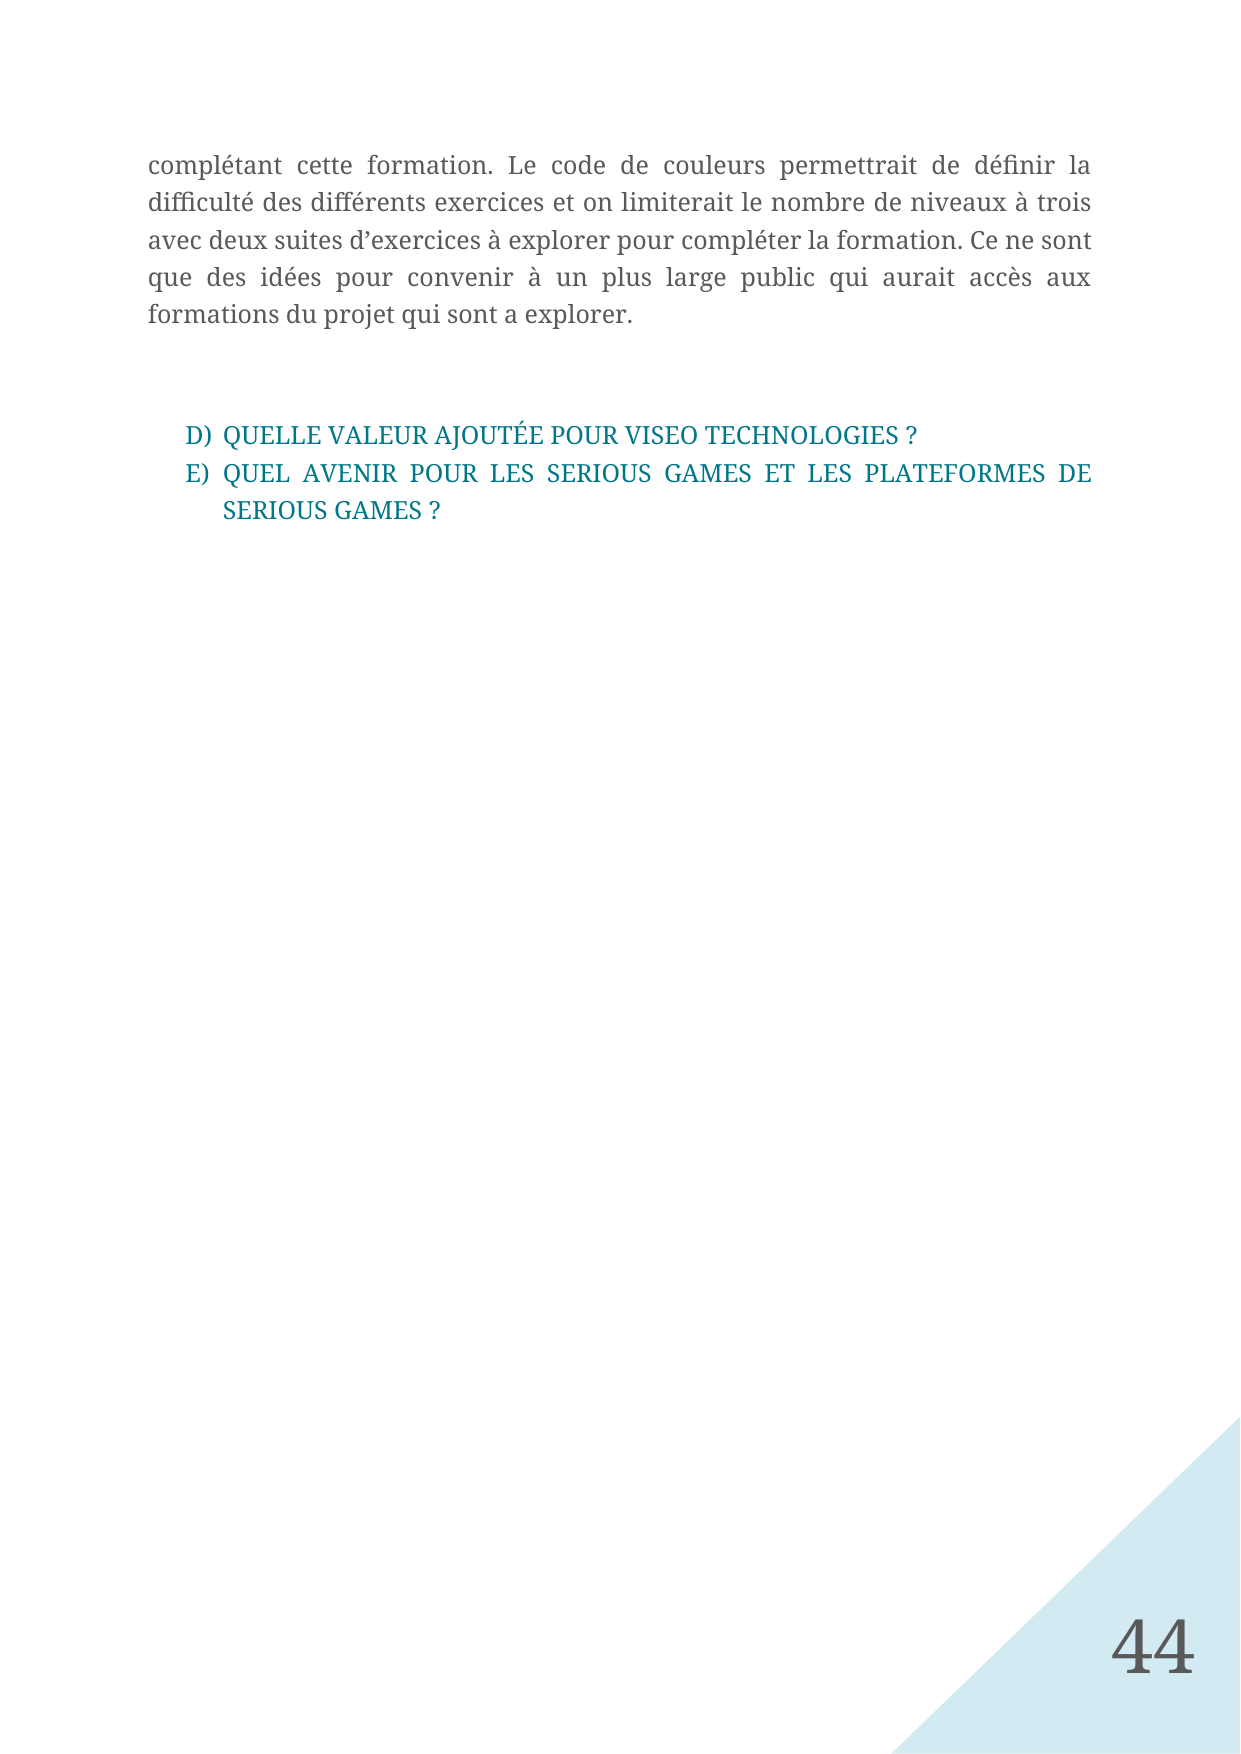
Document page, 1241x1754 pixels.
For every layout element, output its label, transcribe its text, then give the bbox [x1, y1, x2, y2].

subtitle Quelle valeur ajoutée pour VISEO Technologies ? [185, 418, 1093, 452]
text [148, 148, 1093, 331]
subtitle Quel avenir pour les Serious Games et les plateformes de Serious Games ? [185, 455, 1093, 527]
